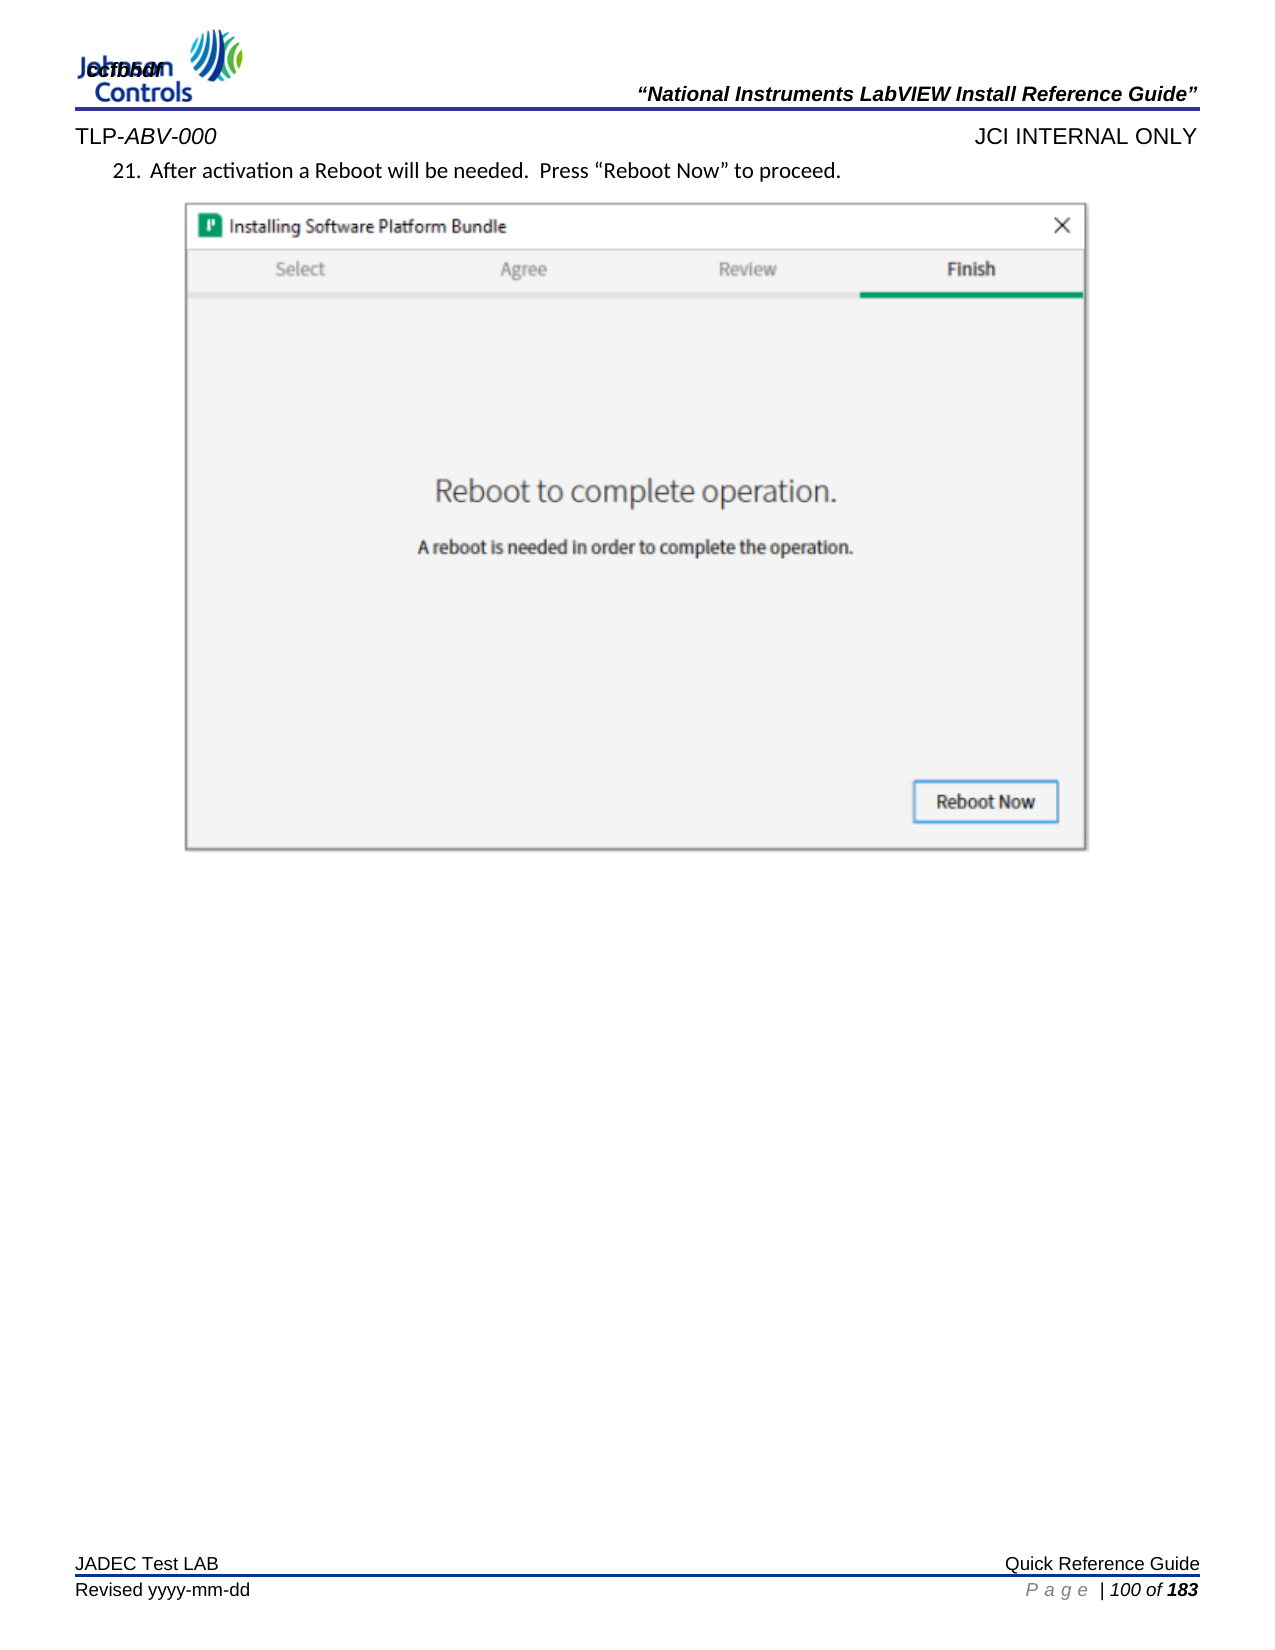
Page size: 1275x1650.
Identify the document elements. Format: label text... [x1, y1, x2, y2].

picture [184, 202, 1091, 853]
picture [76, 26, 246, 105]
list After activation a Reboot will be needed. Press “Reboot Now” to proceed. [112, 156, 1200, 184]
